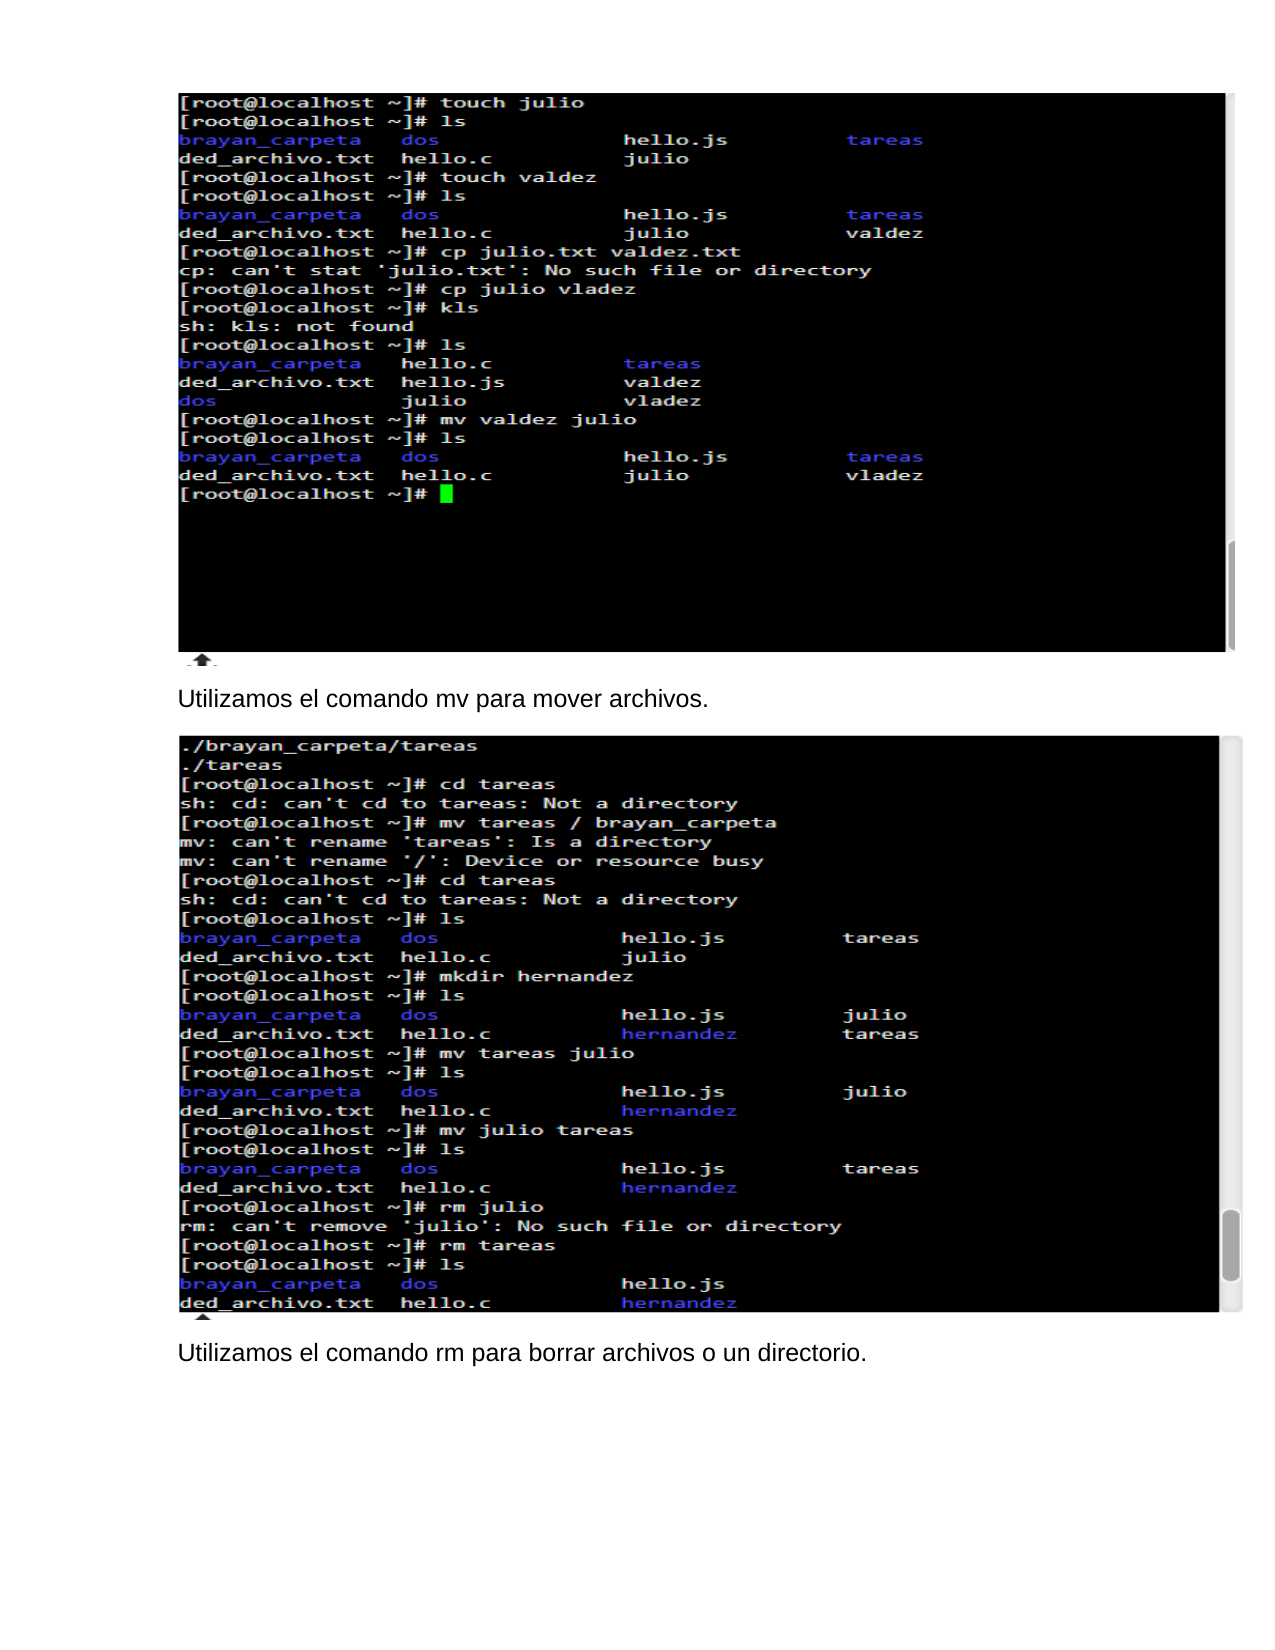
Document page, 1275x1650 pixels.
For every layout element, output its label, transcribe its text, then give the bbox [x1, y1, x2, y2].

text Utilizamos el comando mv para mover archivos. [177, 684, 1098, 713]
picture [177, 732, 1251, 1320]
picture [177, 82, 1235, 666]
text Utilizamos el comando rm para borrar archivos o un directorio. [177, 1338, 1098, 1367]
